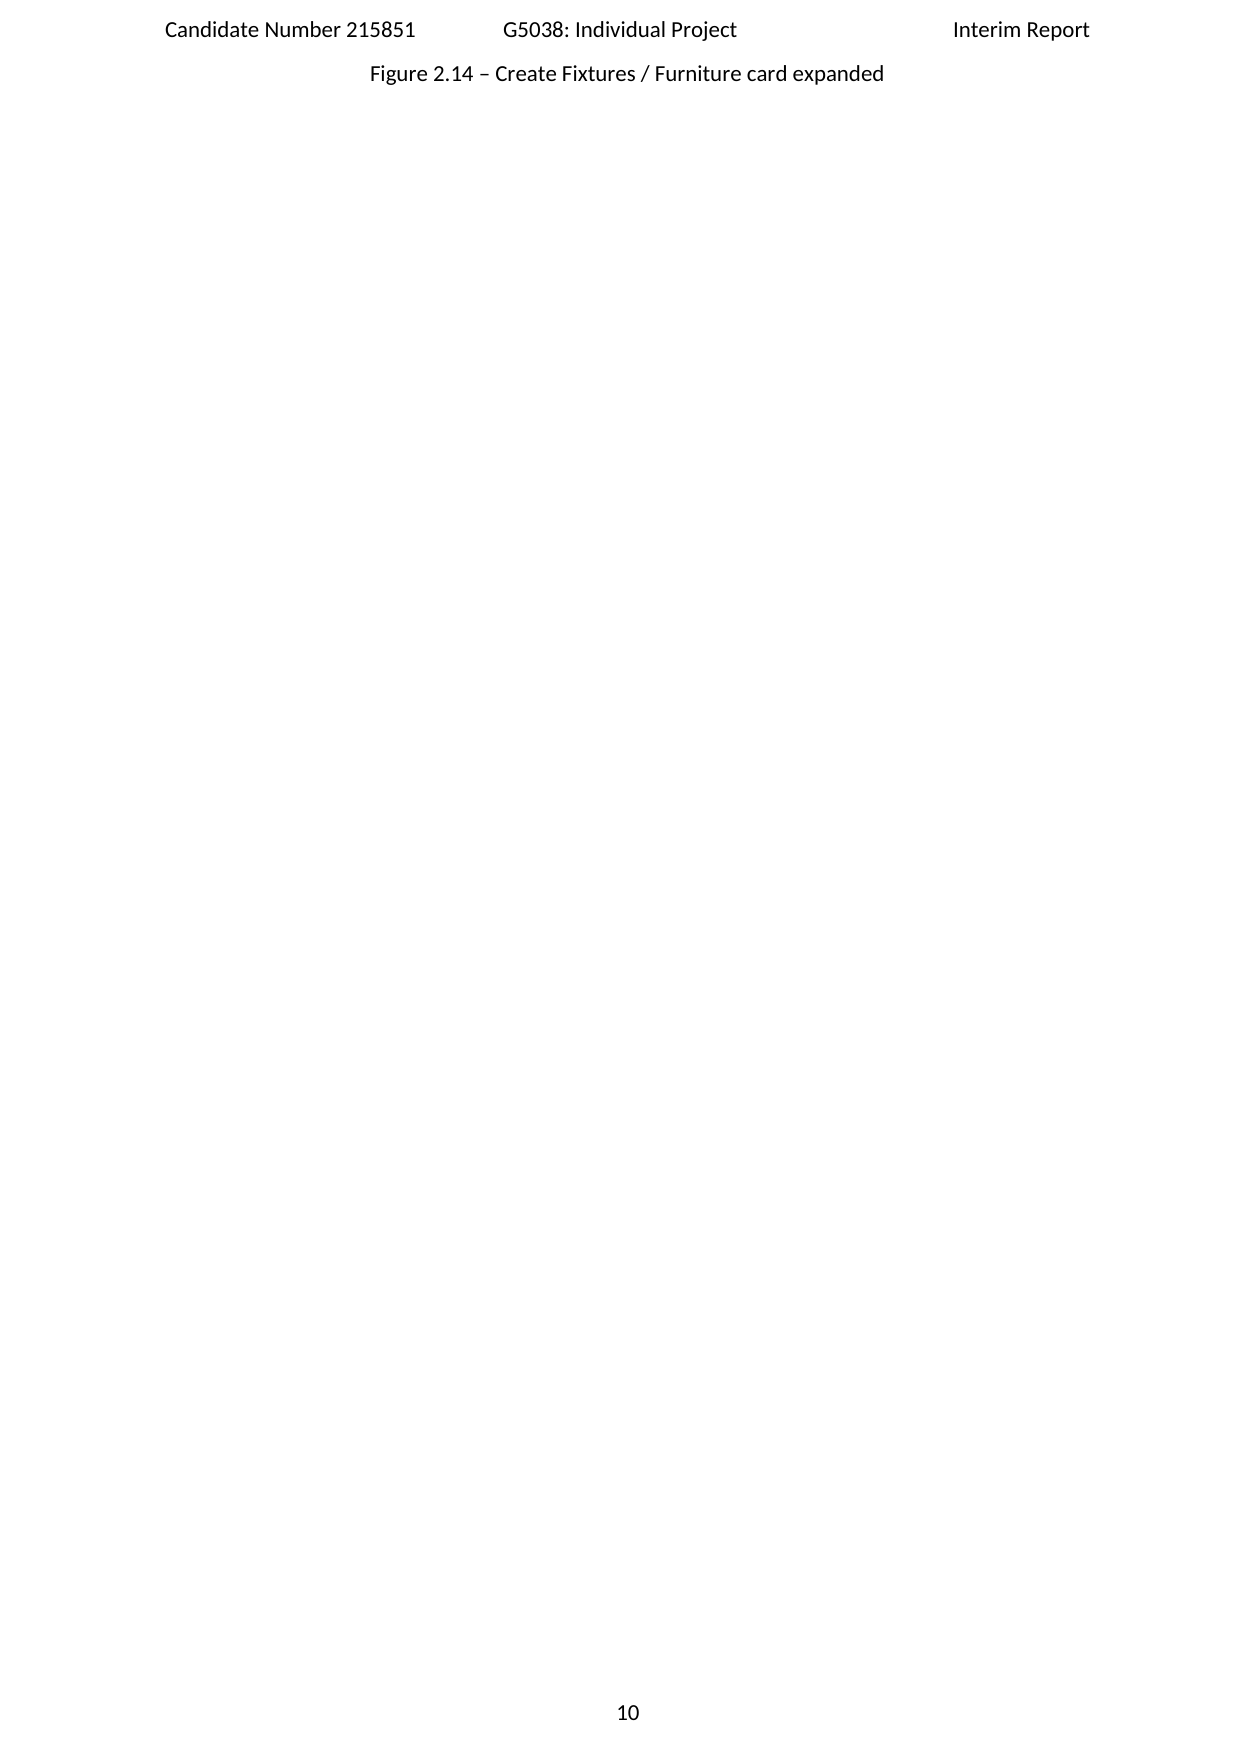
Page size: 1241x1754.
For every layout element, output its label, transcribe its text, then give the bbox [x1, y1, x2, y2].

text Figure 2.14 – Create Fixtures / Furniture card expanded [165, 59, 1090, 87]
